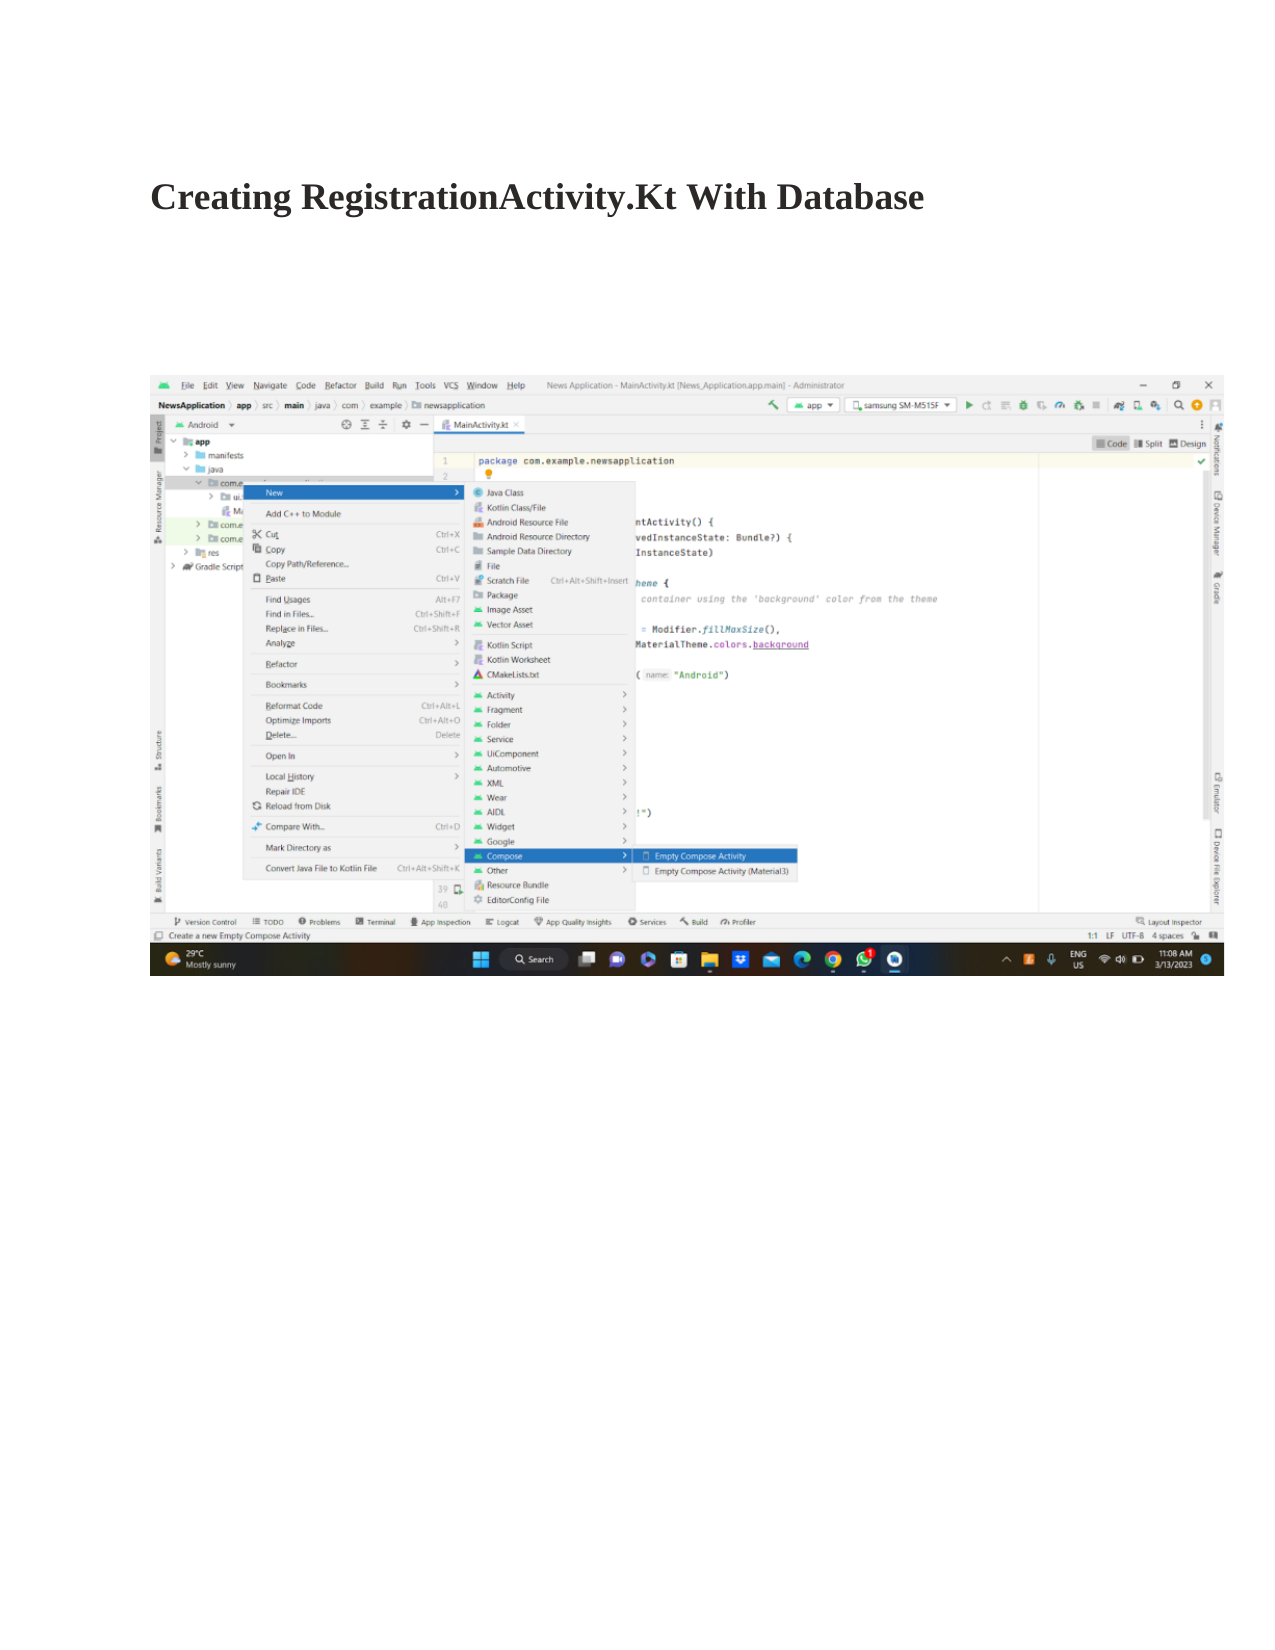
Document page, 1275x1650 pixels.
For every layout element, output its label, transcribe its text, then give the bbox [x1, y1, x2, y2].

text Creating RegistrationActivity.Kt With Database [150, 150, 1125, 284]
picture [150, 375, 1225, 976]
